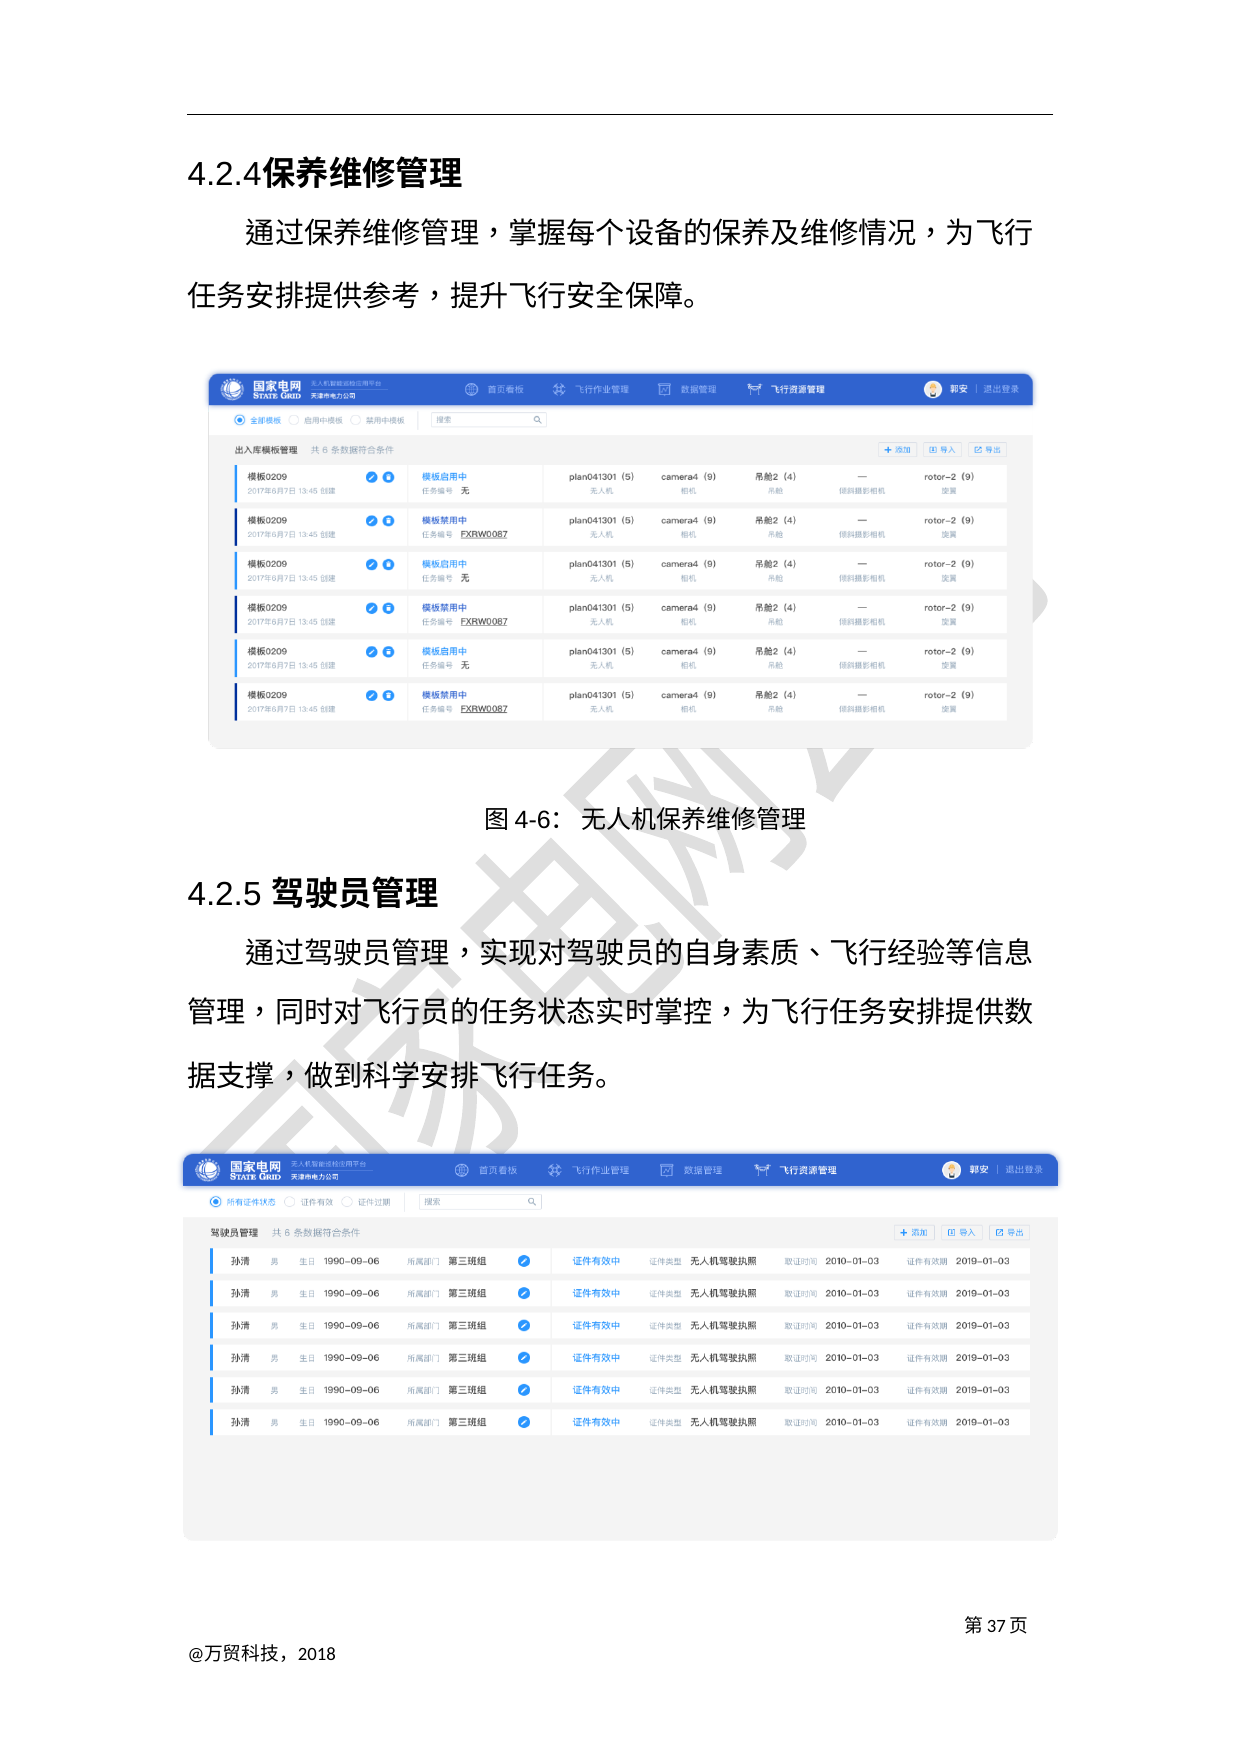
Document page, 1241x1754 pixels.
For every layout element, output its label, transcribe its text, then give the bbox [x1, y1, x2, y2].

text 通过驾驶员管理，实现对驾驶员的自身素质、飞行经验等信息管理，同时对飞行员的任务状态实时掌控，为飞行任务安排提供数据支撑，做到科学安排飞行任务。 [187, 932, 1053, 1095]
subtitle 驾驶员管理 [187, 870, 1053, 916]
text 通过保养维修管理，掌握每个设备的保养及维修情况，为飞行任务安排提供参考，提升飞行安全保障。 [187, 212, 1053, 315]
picture [157, 336, 1084, 785]
subtitle 保养维修管理 [187, 150, 1053, 195]
picture [128, 1116, 1112, 1579]
text 图4-6： 无人机保养维修管理 [187, 799, 1053, 835]
